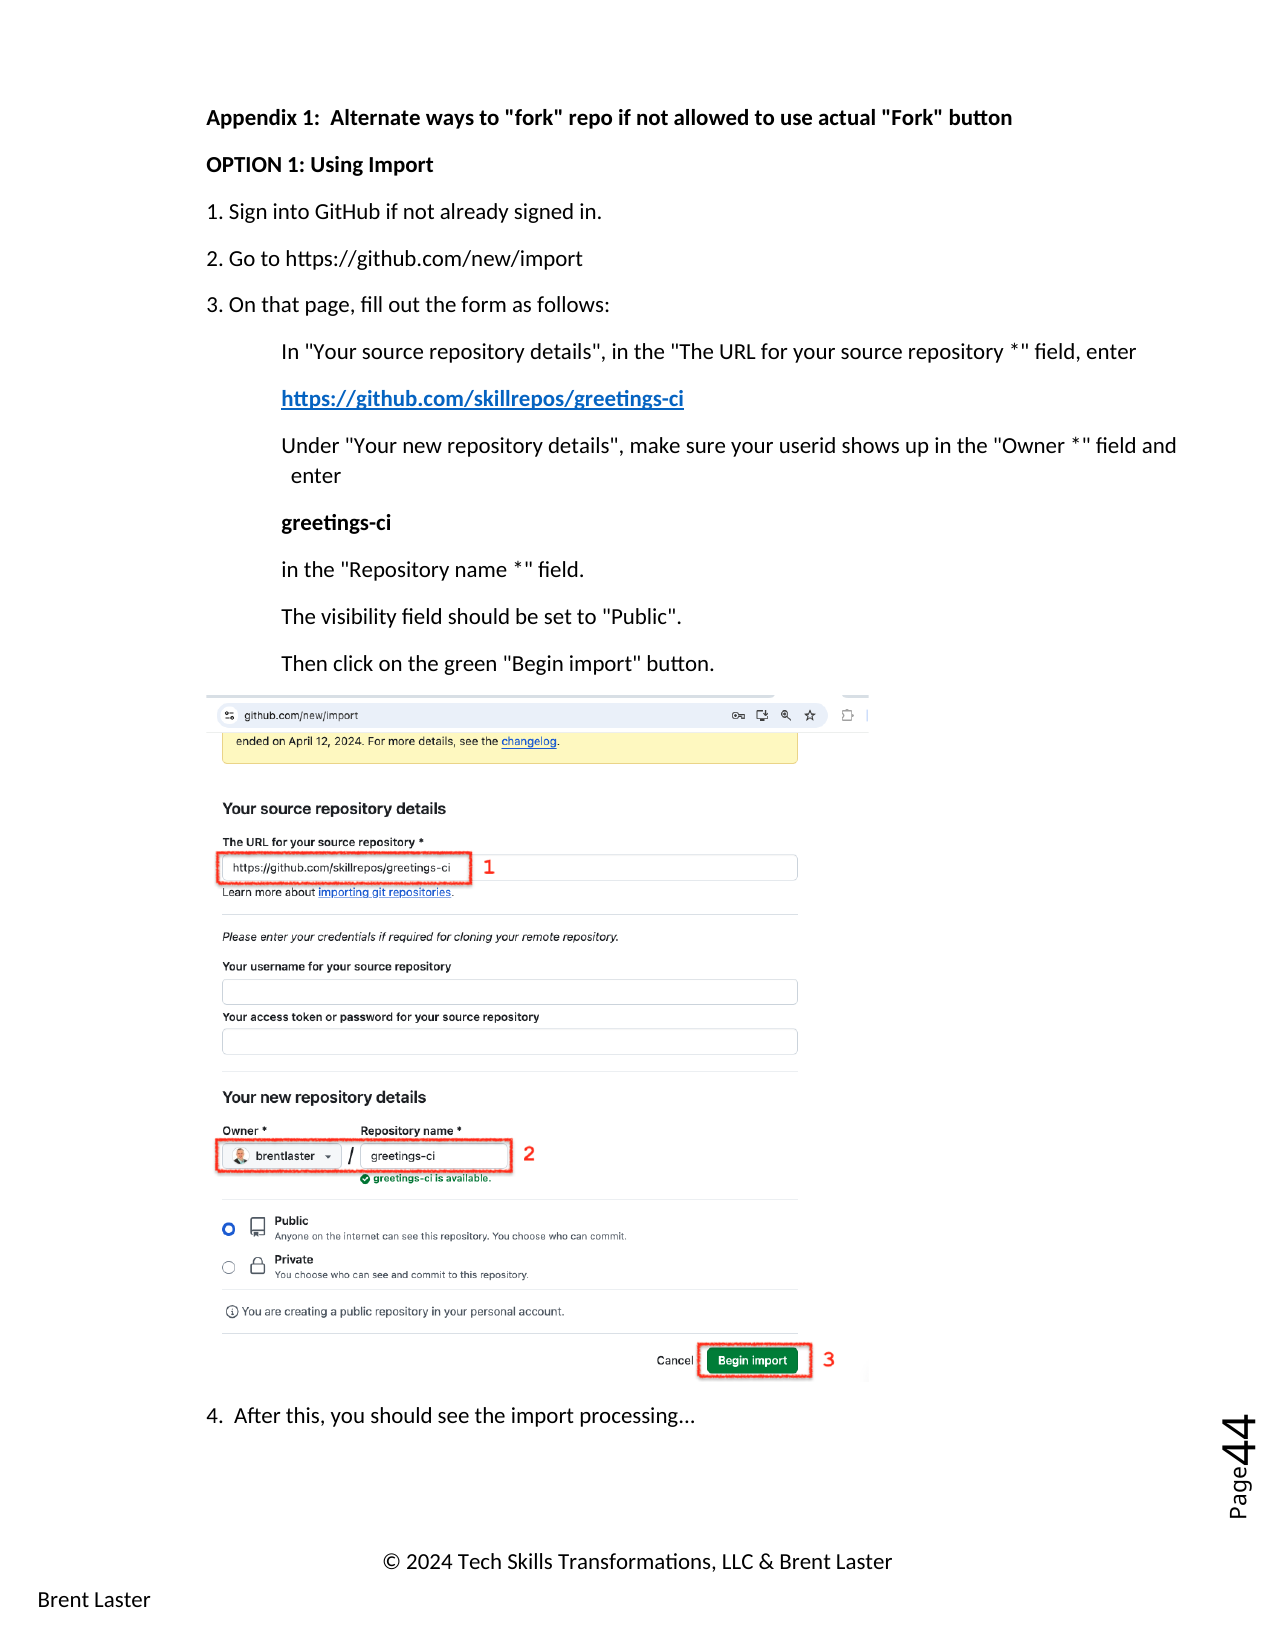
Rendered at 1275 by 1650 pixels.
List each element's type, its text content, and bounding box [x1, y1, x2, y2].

text 3. On that page, fill out the form as follows: [75, 291, 1200, 318]
text 1. Sign into GitHub if not already signed in. [75, 197, 1200, 225]
text The visibility field should be set to "Public". [150, 602, 1200, 630]
text 4. After this, you should see the import processing... [75, 1401, 1200, 1429]
text Then click on the green "Begin import" button. [150, 649, 1200, 677]
picture [206, 695, 869, 1382]
text OPTION 1: Using Import [75, 150, 1200, 178]
text greetings-ci [150, 508, 1200, 536]
text https://github.com/skillrepos/greetings-ci [150, 384, 1200, 412]
text Under "Your new repository details", make sure your userid shows up in the "Owner *" field and enter [281, 431, 1200, 489]
text Appendix 1: Alternate ways to "fork" repo if not allowed to use actual "Fork" button [75, 103, 1200, 131]
text 2. Go to https://github.com/new/import [75, 244, 1200, 272]
text In "Your source repository details", in the "The URL for your source repository *" field, enter [150, 337, 1200, 365]
text in the "Repository name *" field. [150, 555, 1200, 583]
